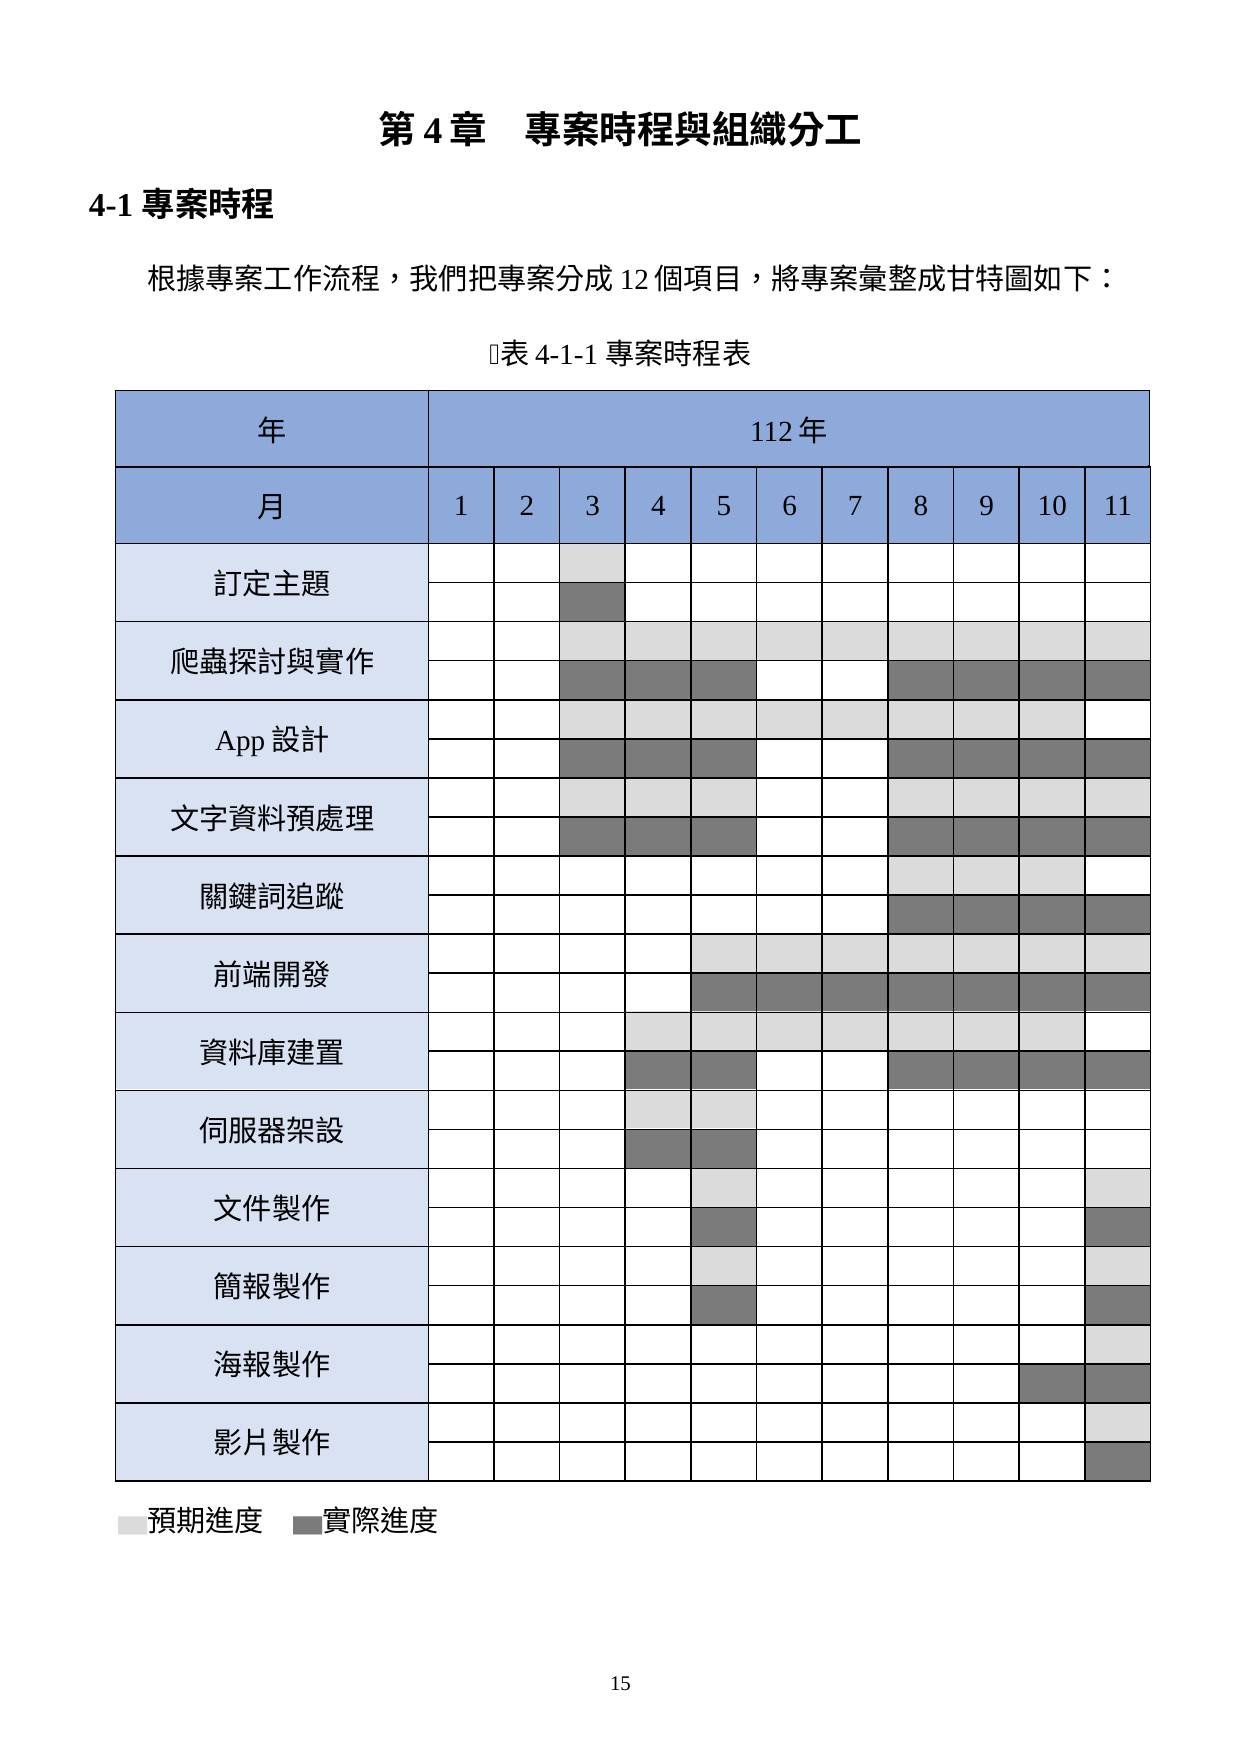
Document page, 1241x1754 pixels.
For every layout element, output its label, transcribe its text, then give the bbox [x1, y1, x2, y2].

table_cell [823, 1052, 887, 1089]
text 表4-1-1 專案時程表 [89, 314, 1152, 389]
table_cell [757, 857, 821, 894]
table_cell [1020, 544, 1084, 582]
table_cell [823, 818, 887, 855]
table_cell [560, 1091, 624, 1128]
table_cell [1020, 974, 1084, 1011]
table_cell [626, 1286, 690, 1324]
table_cell [823, 583, 887, 621]
table_cell [692, 701, 756, 738]
table_cell [495, 1052, 559, 1089]
table_cell [823, 1169, 887, 1207]
table_cell [954, 1326, 1018, 1363]
table_cell [954, 1208, 1018, 1246]
table_cell [692, 1013, 756, 1050]
table_cell [560, 1130, 624, 1168]
table_cell [757, 1365, 821, 1402]
table_cell [560, 1443, 624, 1480]
table_cell [692, 1247, 756, 1285]
table_cell [1086, 1091, 1150, 1128]
table_cell [757, 1091, 821, 1128]
table_cell [823, 661, 887, 699]
table_cell [692, 779, 756, 816]
table_cell [889, 779, 953, 816]
table_cell [823, 896, 887, 933]
table_cell [1086, 701, 1150, 738]
table_cell [889, 974, 953, 1011]
table_cell [757, 1286, 821, 1324]
table_cell [1020, 1443, 1084, 1480]
table_cell [954, 1247, 1018, 1285]
table_cell [495, 583, 559, 621]
table_cell [692, 1169, 756, 1207]
table_cell [1086, 661, 1150, 699]
table_cell 影片製作 [116, 1404, 428, 1480]
table_cell [757, 1208, 821, 1246]
table_cell [954, 544, 1018, 582]
table_cell [1086, 1404, 1150, 1441]
table_cell [1020, 896, 1084, 933]
table_cell [889, 701, 953, 738]
table_cell 資料庫建置 [116, 1013, 428, 1089]
table_cell [1020, 622, 1084, 660]
table_cell [1086, 1013, 1150, 1050]
table_cell [495, 1013, 559, 1050]
table_cell [495, 661, 559, 699]
table_cell [495, 1404, 559, 1441]
table_cell [429, 857, 493, 894]
table_cell [823, 622, 887, 660]
table_cell [1020, 935, 1084, 972]
table_cell [495, 544, 559, 582]
table_cell [692, 1365, 756, 1402]
table_cell [1020, 1052, 1084, 1089]
table_cell [954, 583, 1018, 621]
table_cell [429, 583, 493, 621]
table_cell [495, 740, 559, 777]
table_cell [889, 857, 953, 894]
table_cell [692, 974, 756, 1011]
table_cell [626, 661, 690, 699]
table_cell [429, 1404, 493, 1441]
table_cell 文件製作 [116, 1169, 428, 1246]
table_cell [429, 974, 493, 1011]
table_cell [626, 779, 690, 816]
table_cell [560, 1247, 624, 1285]
table_cell [626, 1169, 690, 1207]
table_cell 5 [692, 468, 756, 543]
table_cell [429, 779, 493, 816]
table_cell [823, 1247, 887, 1285]
table_cell [954, 857, 1018, 894]
text 根據專案工作流程，我們把專案分成12個項目，將專案彙整成甘特圖如下： [89, 239, 1152, 314]
table_cell [692, 1130, 756, 1168]
table_cell [692, 544, 756, 582]
table_cell [823, 1286, 887, 1324]
table_cell [1020, 740, 1084, 777]
table_cell [757, 701, 821, 738]
table_cell [1086, 935, 1150, 972]
table_cell [626, 1247, 690, 1285]
table_cell [889, 1326, 953, 1363]
table_cell [1086, 779, 1150, 816]
table_cell [626, 740, 690, 777]
table_cell [692, 1404, 756, 1441]
table_cell [560, 544, 624, 582]
table_cell 10 [1020, 468, 1084, 543]
table_cell [889, 661, 953, 699]
table_cell [823, 1208, 887, 1246]
table_cell [823, 701, 887, 738]
table_cell [1086, 740, 1150, 777]
table_cell [757, 935, 821, 972]
table_cell [1086, 1286, 1150, 1324]
table_cell [560, 701, 624, 738]
table_cell [495, 935, 559, 972]
table_cell 1 [429, 468, 493, 543]
table_cell [954, 779, 1018, 816]
table_cell [626, 1091, 690, 1128]
table_cell [889, 622, 953, 660]
table_cell [954, 1013, 1018, 1050]
table_cell [560, 1365, 624, 1402]
table_cell [823, 1326, 887, 1363]
table_cell 前端開發 [116, 935, 428, 1011]
table_cell [1020, 1169, 1084, 1207]
table_cell [692, 896, 756, 933]
table_cell [626, 857, 690, 894]
table_cell 月 [116, 468, 428, 543]
table_cell [692, 857, 756, 894]
table_cell 訂定主題 [116, 544, 428, 621]
table_cell [889, 544, 953, 582]
table_cell [626, 1404, 690, 1441]
table_cell [692, 1326, 756, 1363]
table_cell [954, 896, 1018, 933]
table_cell [1086, 1365, 1150, 1402]
table_cell [954, 701, 1018, 738]
table_cell [823, 1365, 887, 1402]
table_cell [626, 1208, 690, 1246]
table_cell [823, 1443, 887, 1480]
table_cell [560, 974, 624, 1011]
table_cell [429, 661, 493, 699]
table_cell [889, 1208, 953, 1246]
table_cell [954, 1130, 1018, 1168]
table_cell [692, 1091, 756, 1128]
table_cell [954, 935, 1018, 972]
table_cell [495, 1286, 559, 1324]
table_cell [1086, 857, 1150, 894]
table_cell [560, 1286, 624, 1324]
table_cell [1020, 818, 1084, 855]
table_cell [823, 1130, 887, 1168]
table_cell [1086, 896, 1150, 933]
table_cell [1086, 1247, 1150, 1285]
table_cell [889, 1130, 953, 1168]
table_cell [954, 622, 1018, 660]
text 4-1 專案時程 [89, 164, 1152, 239]
table_cell [1086, 1052, 1150, 1089]
table_cell 7 [823, 468, 887, 543]
table_cell [757, 1052, 821, 1089]
table_cell [429, 1052, 493, 1089]
table_cell [692, 740, 756, 777]
text 第4章 專案時程與組織分工 [89, 89, 1152, 164]
table_cell [560, 740, 624, 777]
table_cell 爬蟲探討與實作 [116, 622, 428, 699]
table_cell [495, 701, 559, 738]
table_cell [1086, 622, 1150, 660]
table_cell [889, 935, 953, 972]
table_cell [757, 1130, 821, 1168]
table_cell [954, 1404, 1018, 1441]
table_cell [954, 1443, 1018, 1480]
table_cell [1020, 857, 1084, 894]
table_cell [495, 1365, 559, 1402]
table_cell 3 [560, 468, 624, 543]
table_cell [889, 1013, 953, 1050]
table_cell [1020, 1208, 1084, 1246]
table_cell [954, 661, 1018, 699]
table_cell [495, 857, 559, 894]
table_cell [1020, 583, 1084, 621]
table_cell [1086, 1326, 1150, 1363]
table_cell [889, 1404, 953, 1441]
table_cell [429, 1247, 493, 1285]
table_cell [757, 974, 821, 1011]
table_cell [954, 1286, 1018, 1324]
table_cell [823, 544, 887, 582]
table_cell [429, 544, 493, 582]
table_cell [889, 740, 953, 777]
table_cell [626, 974, 690, 1011]
table_cell [889, 1091, 953, 1128]
table_cell [495, 1091, 559, 1128]
table_cell [429, 1130, 493, 1168]
table_cell [954, 740, 1018, 777]
table_cell [692, 1208, 756, 1246]
table_cell [823, 1404, 887, 1441]
table_cell 伺服器架設 [116, 1091, 428, 1168]
table_cell [757, 661, 821, 699]
table_cell [560, 896, 624, 933]
table_cell [429, 1365, 493, 1402]
table_cell [823, 740, 887, 777]
table_cell [429, 1091, 493, 1128]
table_cell [889, 1052, 953, 1089]
text ▅預期進度 ▅實際進度 [89, 1482, 1152, 1557]
table_cell [1086, 583, 1150, 621]
table_cell [560, 818, 624, 855]
table_cell [1086, 1443, 1150, 1480]
table_cell [1020, 1247, 1084, 1285]
table_cell 文字資料預處理 [116, 779, 428, 855]
table_cell [495, 1208, 559, 1246]
table_cell [560, 779, 624, 816]
table_cell [1020, 661, 1084, 699]
table_cell [626, 935, 690, 972]
table_cell [692, 1052, 756, 1089]
table_header 年 [116, 391, 428, 466]
table_cell 9 [954, 468, 1018, 543]
table_cell [626, 1013, 690, 1050]
table_cell [757, 1169, 821, 1207]
table_cell [1020, 1013, 1084, 1050]
table_cell [692, 935, 756, 972]
table_cell [1086, 1169, 1150, 1207]
table_cell 簡報製作 [116, 1247, 428, 1324]
table_cell [1020, 1326, 1084, 1363]
table_cell [429, 1208, 493, 1246]
table_cell [1086, 818, 1150, 855]
table_cell [560, 1169, 624, 1207]
table_cell [429, 818, 493, 855]
table_cell [757, 818, 821, 855]
table_cell [495, 1130, 559, 1168]
table_cell [626, 701, 690, 738]
table_cell [692, 818, 756, 855]
table_cell [823, 974, 887, 1011]
table_cell [692, 583, 756, 621]
table_cell [1020, 1130, 1084, 1168]
table_cell [560, 1326, 624, 1363]
table_cell [823, 779, 887, 816]
table_cell [626, 896, 690, 933]
table_cell [626, 622, 690, 660]
table_cell [889, 1169, 953, 1207]
table_cell [560, 622, 624, 660]
table_cell 8 [889, 468, 953, 543]
table_cell [757, 544, 821, 582]
table_cell [429, 1326, 493, 1363]
table_cell 11 [1086, 468, 1150, 543]
table_cell [823, 935, 887, 972]
table_cell [823, 1091, 887, 1128]
table_cell [626, 1052, 690, 1089]
table_cell [1020, 779, 1084, 816]
table_cell [429, 1443, 493, 1480]
table_cell [889, 583, 953, 621]
table_cell [429, 935, 493, 972]
table_cell [1020, 1365, 1084, 1402]
table_cell [1086, 974, 1150, 1011]
table_cell [954, 818, 1018, 855]
table_cell [692, 1286, 756, 1324]
table_cell [757, 779, 821, 816]
table_header 112年 [429, 391, 1149, 466]
table_cell [889, 1443, 953, 1480]
table_cell [823, 1013, 887, 1050]
table_cell [429, 896, 493, 933]
table_cell [429, 740, 493, 777]
table_cell [757, 896, 821, 933]
table_cell [626, 583, 690, 621]
table_cell [954, 1052, 1018, 1089]
table_cell [1086, 544, 1150, 582]
table_cell 2 [495, 468, 559, 543]
table_cell [495, 1247, 559, 1285]
table_cell [626, 544, 690, 582]
table_cell [429, 1286, 493, 1324]
table_cell [1020, 701, 1084, 738]
table_cell [560, 661, 624, 699]
table_cell [889, 896, 953, 933]
table_cell 6 [757, 468, 821, 543]
table_cell [954, 1169, 1018, 1207]
table_cell [560, 1052, 624, 1089]
table_cell [495, 1443, 559, 1480]
table_cell [692, 622, 756, 660]
table_cell [429, 1013, 493, 1050]
table_cell [757, 1443, 821, 1480]
table_cell [1020, 1091, 1084, 1128]
table_cell [495, 896, 559, 933]
table_cell [626, 1365, 690, 1402]
table_cell [495, 622, 559, 660]
table_cell [495, 779, 559, 816]
table_cell [757, 1247, 821, 1285]
table_cell [495, 818, 559, 855]
table_cell [757, 740, 821, 777]
table_cell [889, 1286, 953, 1324]
table_cell [954, 1365, 1018, 1402]
table_cell [626, 1326, 690, 1363]
table_cell [692, 661, 756, 699]
table_cell [692, 1443, 756, 1480]
table_cell [757, 583, 821, 621]
table_cell [757, 1326, 821, 1363]
table_cell [495, 1326, 559, 1363]
table_cell [495, 1169, 559, 1207]
table_cell [429, 1169, 493, 1207]
table_cell [626, 818, 690, 855]
table_cell [757, 1404, 821, 1441]
table_cell [954, 974, 1018, 1011]
table_cell [889, 818, 953, 855]
table_cell 4 [626, 468, 690, 543]
table_cell [823, 857, 887, 894]
table_cell [1086, 1130, 1150, 1168]
table_cell [1020, 1286, 1084, 1324]
table_cell [626, 1130, 690, 1168]
table_cell [560, 935, 624, 972]
table_cell [954, 1091, 1018, 1128]
table_cell [889, 1365, 953, 1402]
table_cell 關鍵詞追蹤 [116, 857, 428, 933]
table_cell [495, 974, 559, 1011]
table_cell [1086, 1208, 1150, 1246]
table_cell 海報製作 [116, 1326, 428, 1402]
table_cell [560, 1404, 624, 1441]
table_cell [429, 701, 493, 738]
table_cell [560, 1208, 624, 1246]
table_cell [560, 857, 624, 894]
table_cell [429, 622, 493, 660]
table_cell App設計 [116, 701, 428, 777]
table_cell [757, 1013, 821, 1050]
table_cell [889, 1247, 953, 1285]
table_cell [1020, 1404, 1084, 1441]
table_cell [560, 1013, 624, 1050]
table_cell [626, 1443, 690, 1480]
table_cell [560, 583, 624, 621]
table_cell [757, 622, 821, 660]
